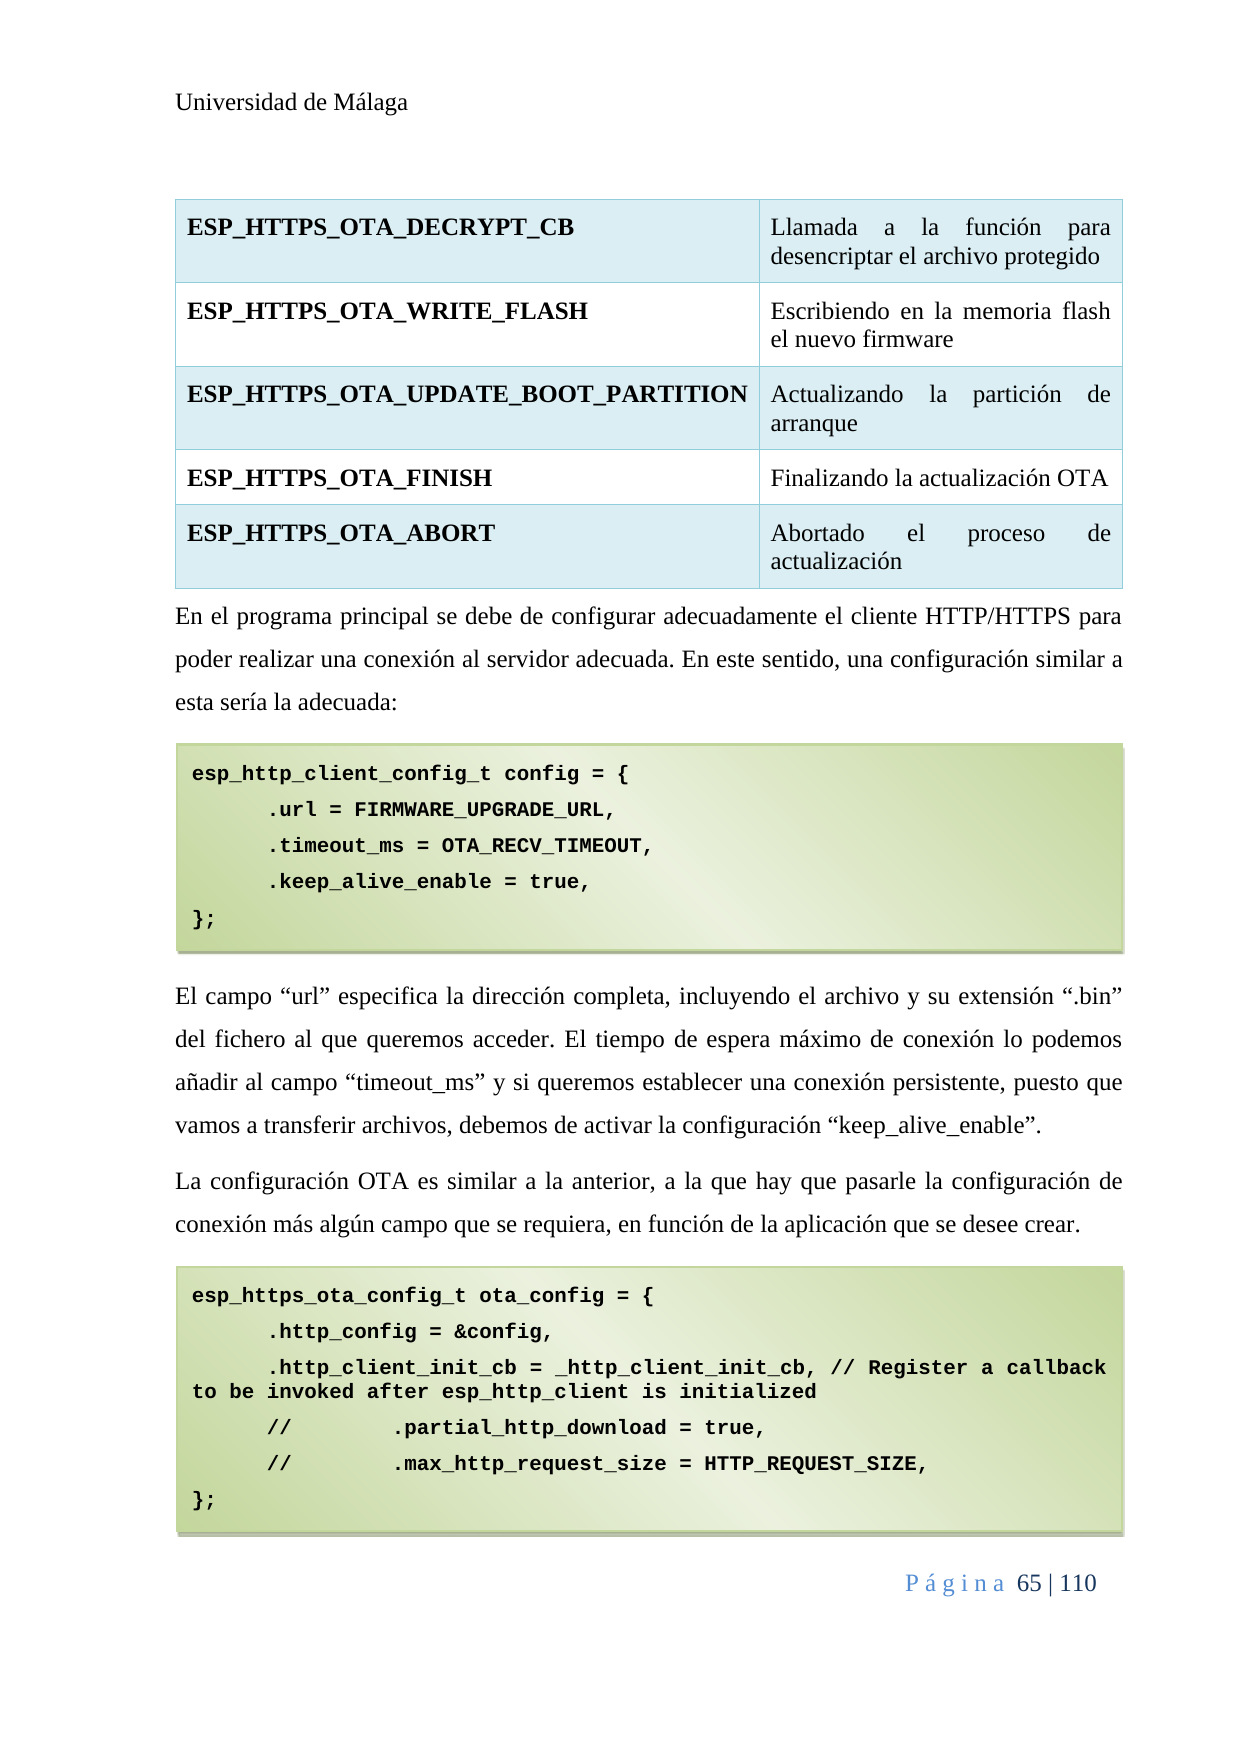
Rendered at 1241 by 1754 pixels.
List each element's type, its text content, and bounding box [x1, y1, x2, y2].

table_cell Abortado el proceso de actualización [760, 505, 1122, 588]
text La configuración OTA es similar a la anterior, a la que hay que pasarle la configuración de conexión más algún campo que se requiera, en función de la aplicación que se desee crear. [175, 1166, 1123, 1238]
table_cell Finalizando la actualización OTA [760, 450, 1122, 504]
table_cell ESP_HTTPS_OTA_DECRYPT_CB [176, 200, 759, 282]
table_cell Escribiendo en la memoria flash el nuevo firmware [760, 283, 1122, 366]
table_cell ESP_HTTPS_OTA_FINISH [176, 450, 759, 504]
table_cell ESP_HTTPS_OTA_ABORT [176, 505, 759, 588]
text El campo “url” especifica la dirección completa, incluyendo el archivo y su extensión “.bin” del fichero al que queremos acceder. El tiempo de espera máximo de conexión lo podemos añadir al campo “timeout_ms” y si queremos establecer una conexión persistente, puesto que vamos a transferir archivos, debemos de activar la configuración “keep_alive_enable”. [175, 981, 1123, 1139]
table_cell Actualizando la partición de arranque [760, 367, 1122, 449]
table_cell ESP_HTTPS_OTA_UPDATE_BOOT_PARTITION [176, 367, 759, 449]
table_cell Llamada a la función para desencriptar el archivo protegido [760, 200, 1122, 282]
table_cell ESP_HTTPS_OTA_WRITE_FLASH [176, 283, 759, 366]
text En el programa principal se debe de configurar adecuadamente el cliente HTTP/HTTPS para poder realizar una conexión al servidor adecuada. En este sentido, una configuración similar a esta sería la adecuada: [175, 601, 1123, 716]
